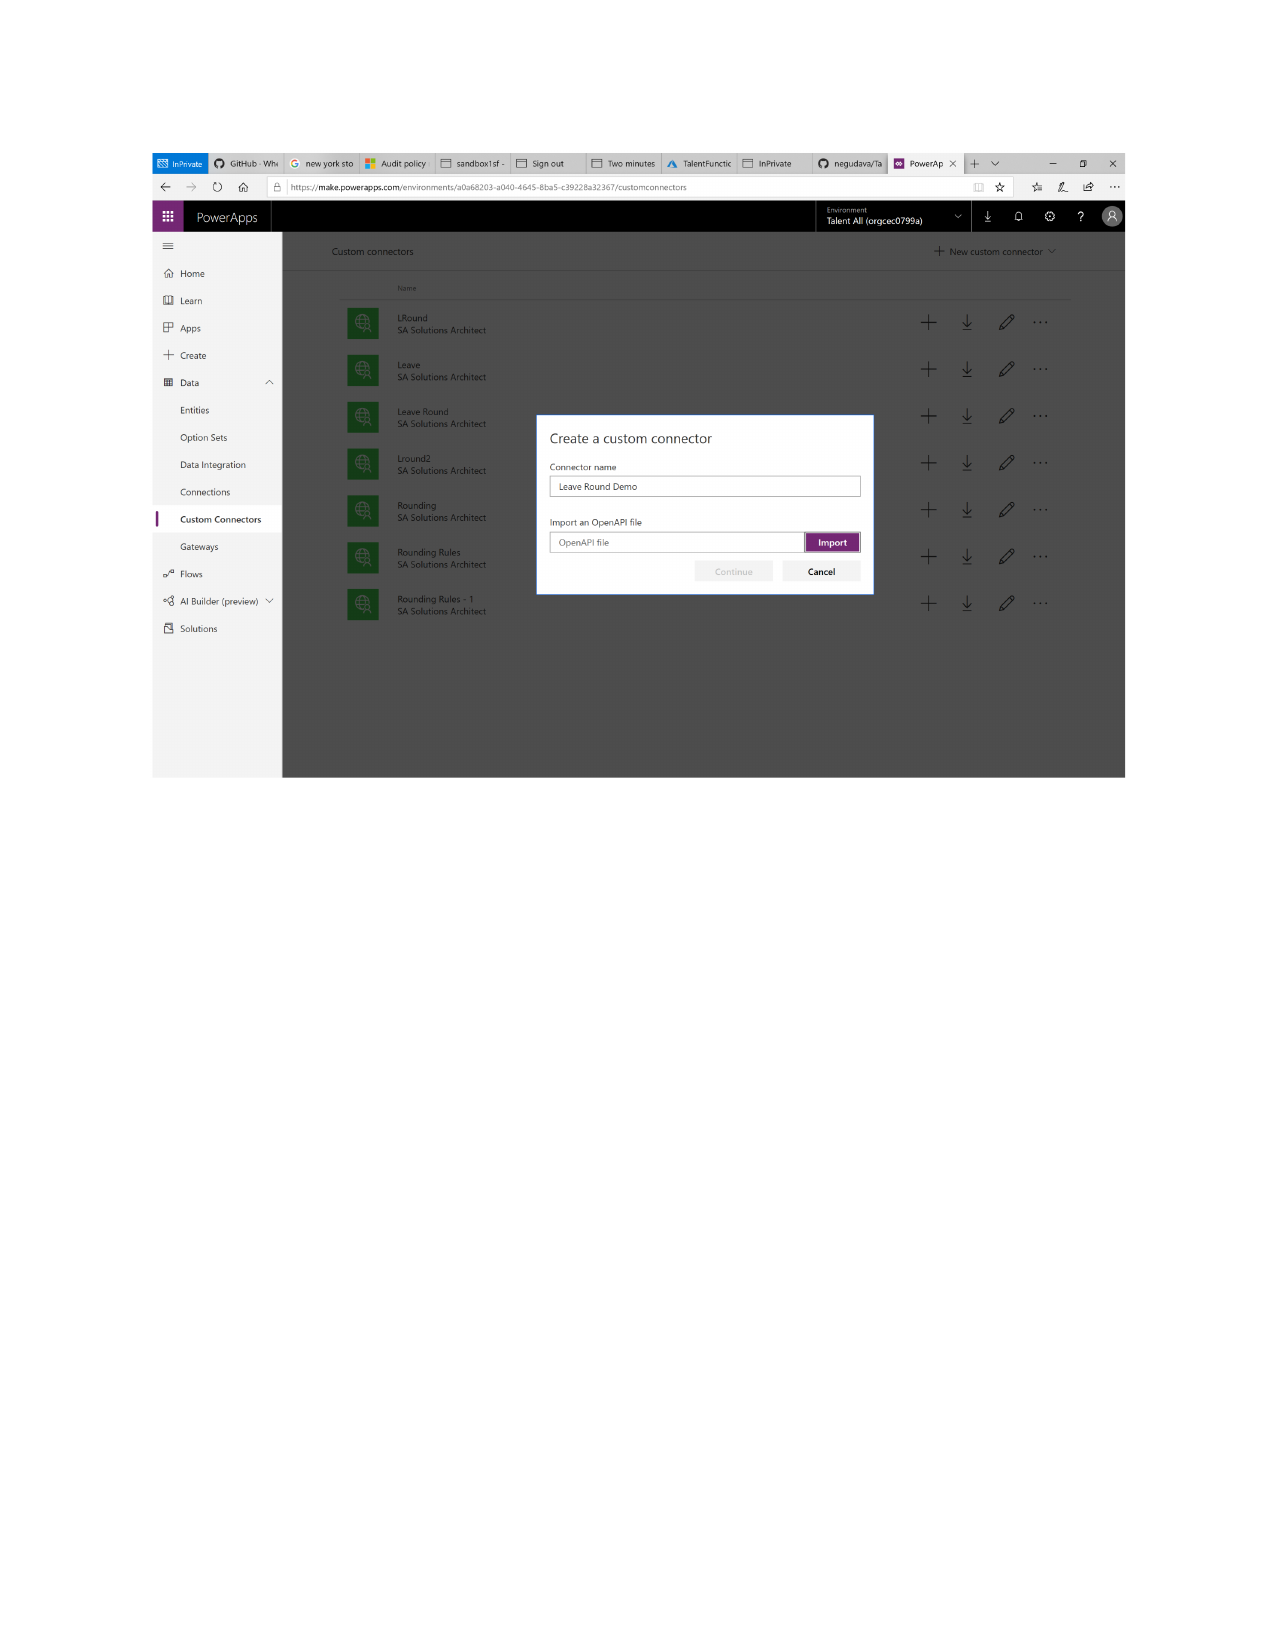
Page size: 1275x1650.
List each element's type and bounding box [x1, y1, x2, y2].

picture [150, 150, 1125, 778]
